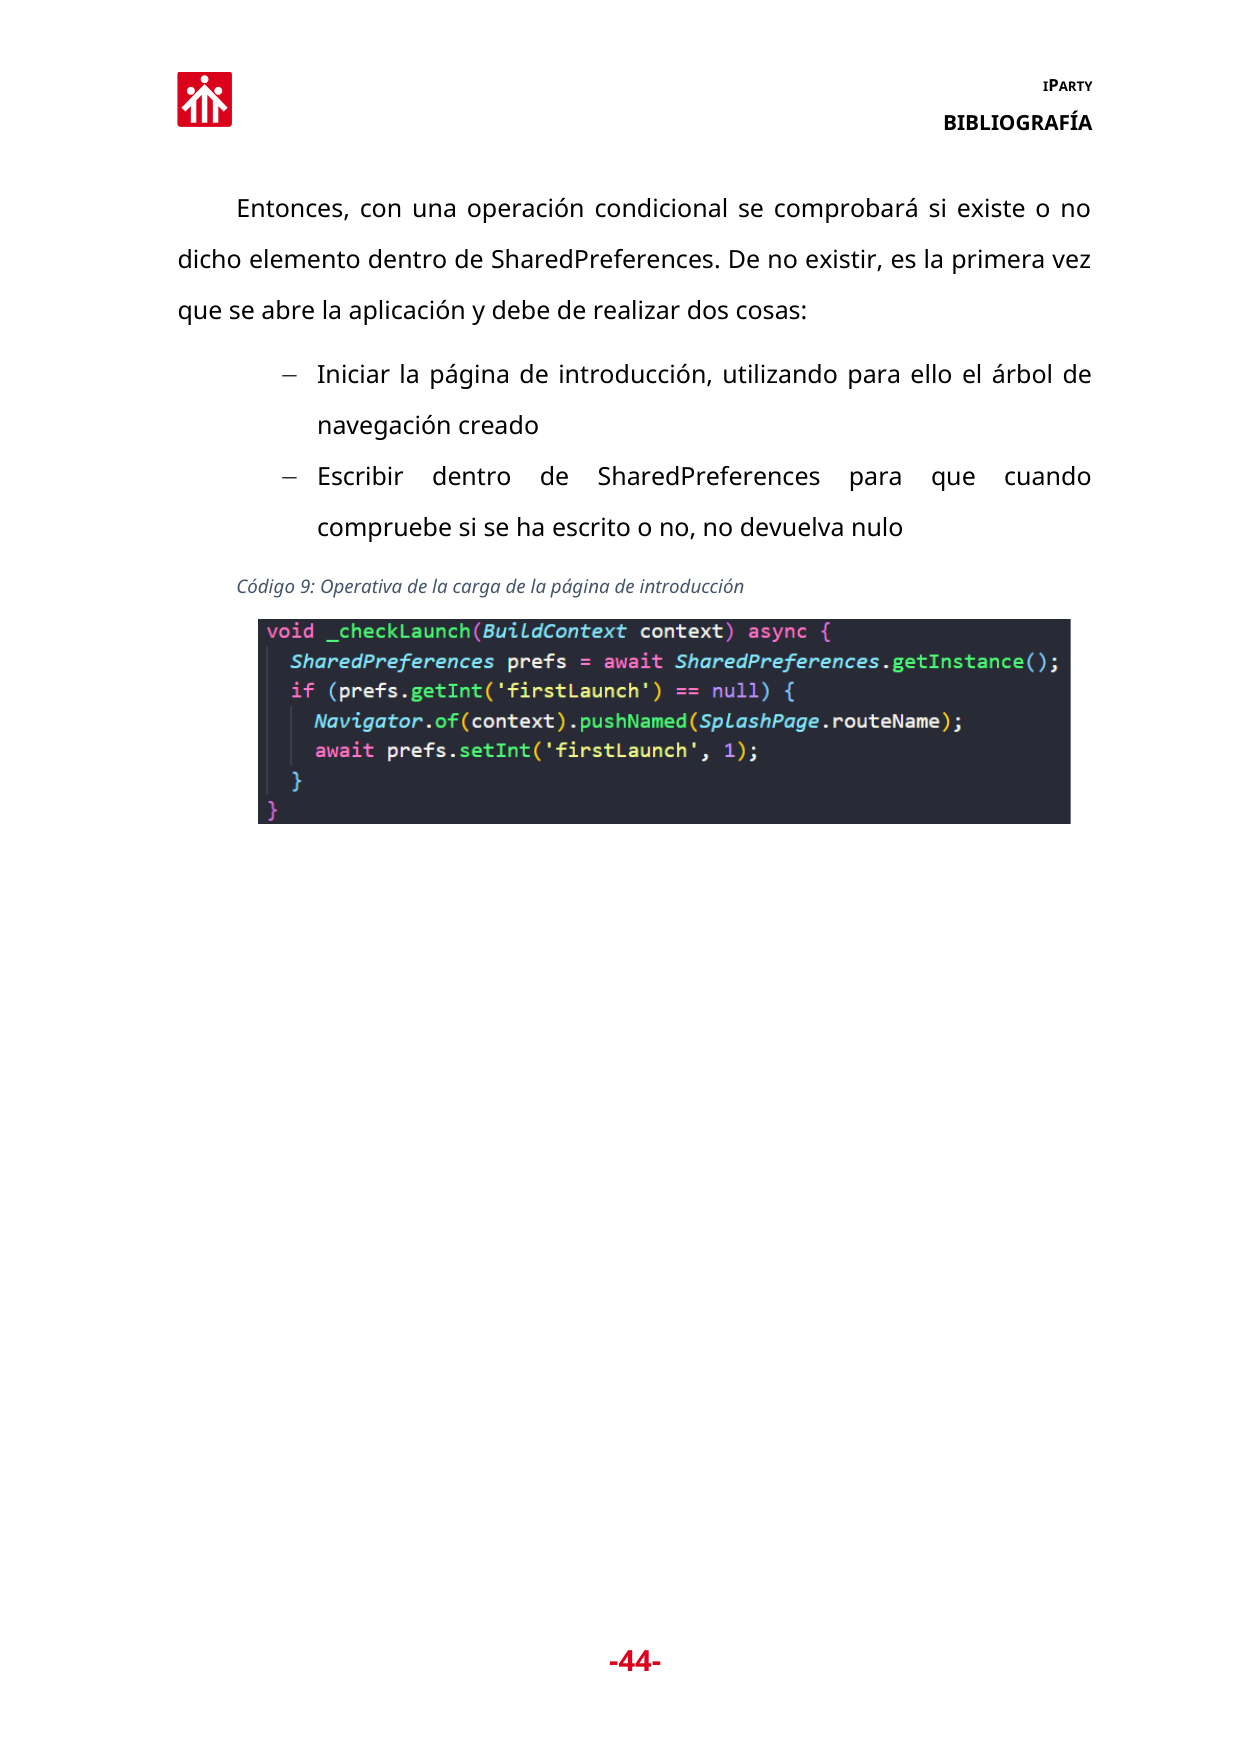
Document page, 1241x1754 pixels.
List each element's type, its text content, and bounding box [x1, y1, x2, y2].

list Iniciar la página de introducción, utilizando para ello el árbol de navegación creado [279, 357, 1092, 442]
text Entonces, con una operación condicional se comprobará si existe o no dicho elemento dentro de SharedPreferences. De no existir, es la primera vez que se abre la aplicación y debe de realizar dos cosas: [177, 191, 1092, 327]
list Escribir dentro de SharedPreferences para que cuando compruebe si se ha escrito o no, no devuelva nulo [279, 459, 1092, 544]
picture [177, 72, 232, 127]
picture [258, 619, 1071, 824]
